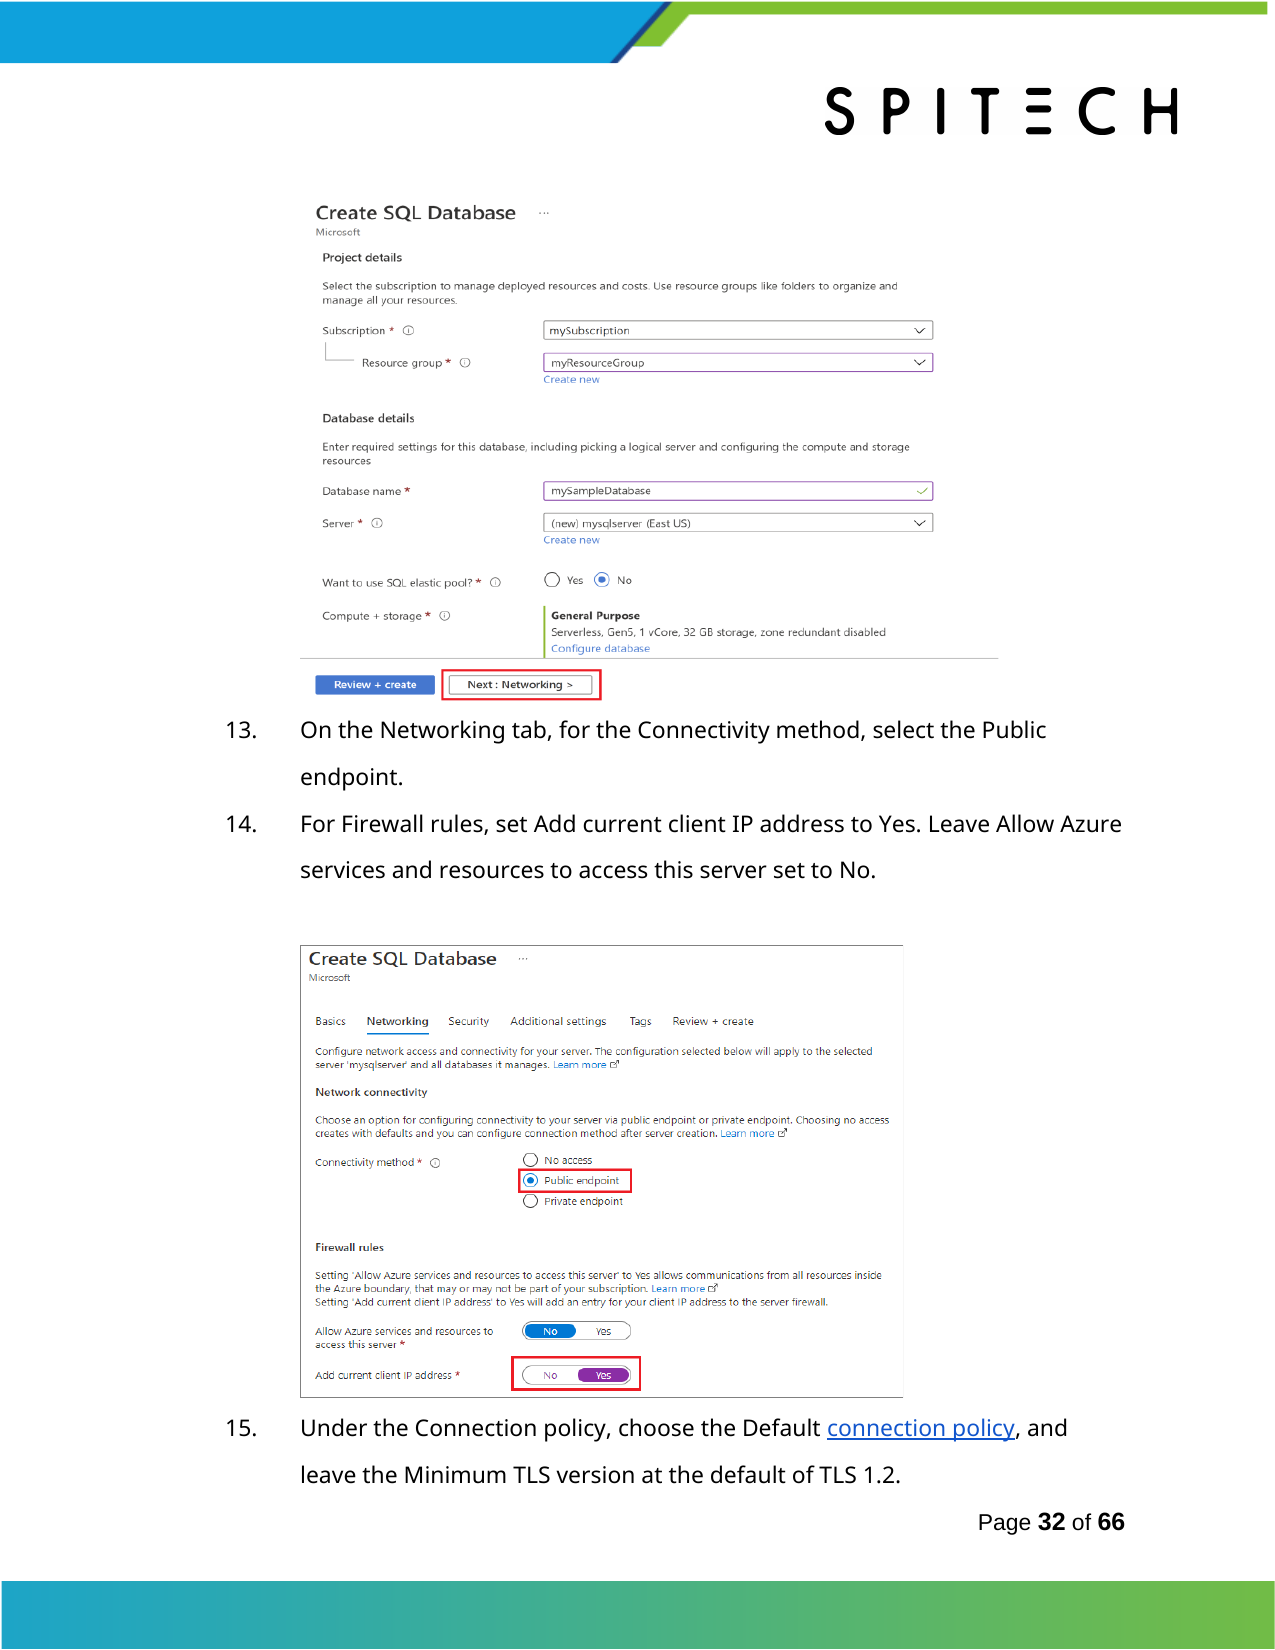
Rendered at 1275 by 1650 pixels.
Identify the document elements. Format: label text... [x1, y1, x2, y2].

picture [611, 1, 1268, 64]
list For Firewall rules, set Add current client IP address to Yes. Leave Allow Azure services and resources to access this server set to No. [225, 807, 1125, 886]
list Under the Connection policy, choose the Default connection policy, and leave the Minimum TLS version at the default of TLS 1.2. [225, 1412, 1125, 1490]
picture [300, 945, 904, 1399]
picture [825, 87, 1178, 135]
picture [1, 1581, 1275, 1649]
picture [300, 194, 999, 701]
list On the Networking tab, for the Connectivity method, select the Public endpoint. [225, 714, 1125, 792]
